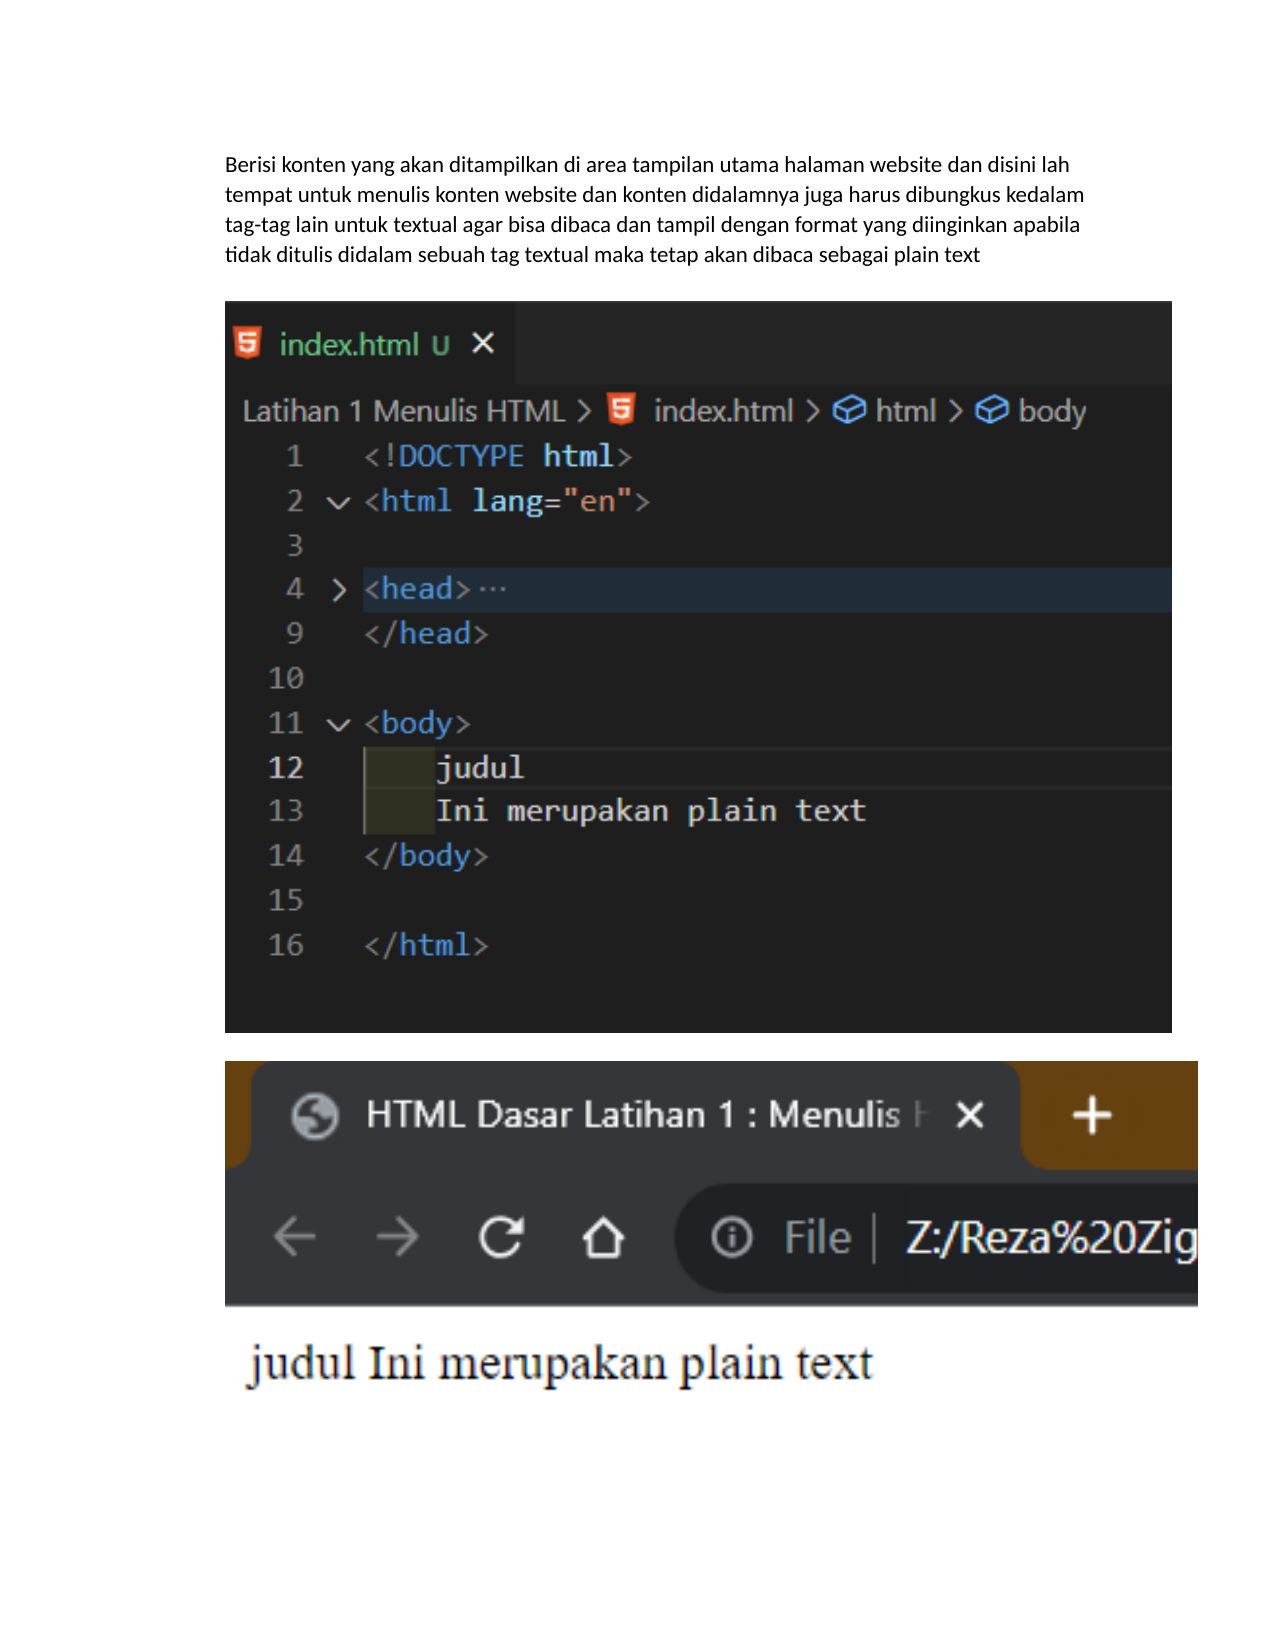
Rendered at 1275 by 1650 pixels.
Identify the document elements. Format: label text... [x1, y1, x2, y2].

list Berisi konten yang akan ditampilkan di area tampilan utama halaman website dan disini lah tempat untuk menulis konten website dan konten didalamnya juga harus dibungkus kedalam tag-tag lain untuk textual agar bisa dibaca dan tampil dengan format yang diinginkan apabila tidak ditulis didalam sebuah tag textual maka tetap akan dibaca sebagai plain text [225, 150, 1125, 269]
picture [225, 1061, 1198, 1491]
picture [225, 301, 1172, 1033]
